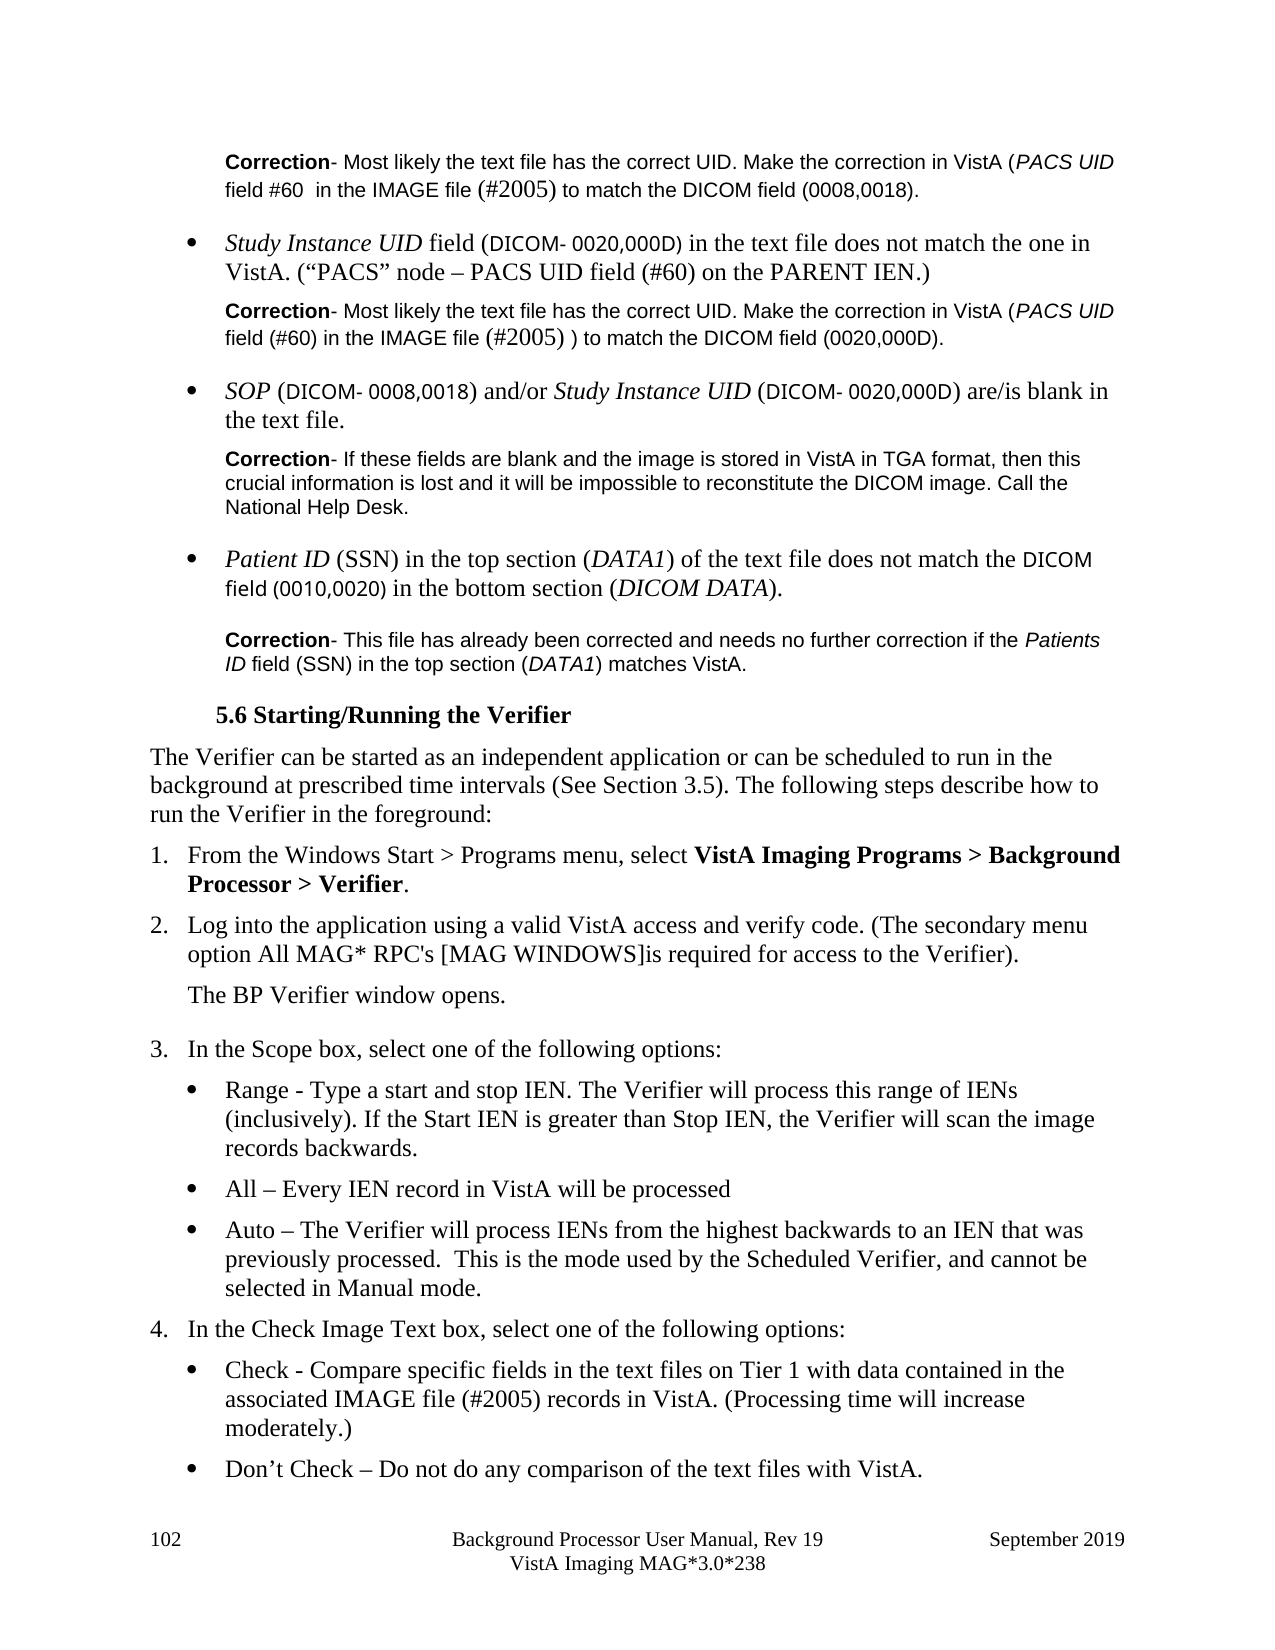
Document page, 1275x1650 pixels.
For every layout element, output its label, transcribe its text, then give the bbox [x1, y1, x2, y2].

list Study Instance UID field (DICOM- 0020,000D) in the text file does not match the one in VistA. (“PACS” node – PACS UID field (#60) on the PARENT IEN.) [187, 228, 1125, 286]
list All – Every IEN record in VistA will be processed [187, 1174, 1125, 1203]
text Correction- This file has already been corrected and needs no further correction if the Patients ID field (SSN) in the top section (DATA1) matches VistA. [225, 628, 1125, 676]
list Log into the application using a valid VistA access and verify code. (The secondary menu option All MAG* RPC's [MAG WINDOWS]is required for access to the Verifier). [150, 911, 1125, 968]
text Correction- If these fields are blank and the image is stored in VistA in TGA format, then this crucial information is lost and it will be impossible to reconstitute the DICOM image. Call the National Help Desk. [225, 447, 1125, 519]
text The Verifier can be started as an independent application or can be scheduled to run in the background at prescribed time intervals (See Section 3.5). The following steps describe how to run the Verifier in the foreground: [150, 742, 1125, 828]
list Range - Type a start and stop IEN. The Verifier will process this range of IENs (inclusively). If the Start IEN is greater than Stop IEN, the Verifier will scan the image records backwards. [187, 1076, 1125, 1162]
list In the Scope box, select one of the following options: [150, 1034, 1125, 1063]
text Correction- Most likely the text file has the correct UID. Make the correction in VistA (PACS UID field (#60) in the IMAGE file (#2005) ) to match the DICOM field (0020,000D). [225, 298, 1125, 351]
list SOP (DICOM- 0008,0018) and/or Study Instance UID (DICOM- 0020,000D) are/is blank in the text file. [187, 376, 1125, 434]
subtitle Starting/Running the Verifier [216, 701, 1125, 729]
text Correction- Most likely the text file has the correct UID. Make the correction in VistA (PACS UID field #60 in the IMAGE file (#2005) to match the DICOM field (0008,0018). [225, 150, 1125, 203]
list Check - Compare specific fields in the text files on Tier 1 with data contained in the associated IMAGE file (#2005) records in VistA. (Processing time will increase moderately.) [187, 1356, 1125, 1442]
list Patient ID (SSN) in the top section (DATA1) of the text file does not match the DICOM field (0010,0020) in the bottom section (DICOM DATA). [187, 544, 1125, 603]
list Don’t Check – Do not do any comparison of the text files with VistA. [187, 1454, 1125, 1483]
text The BP Verifier window opens. [187, 981, 1125, 1009]
list Auto – The Verifier will process IENs from the highest backwards to an IEN that was previously processed. This is the mode used by the Scheduled Verifier, and cannot be selected in Manual mode. [187, 1216, 1125, 1302]
list From the Windows Start > Programs menu, select VistA Imaging Programs > Background Processor > Verifier. [150, 841, 1125, 898]
list In the Check Image Text box, select one of the following options: [150, 1314, 1125, 1343]
